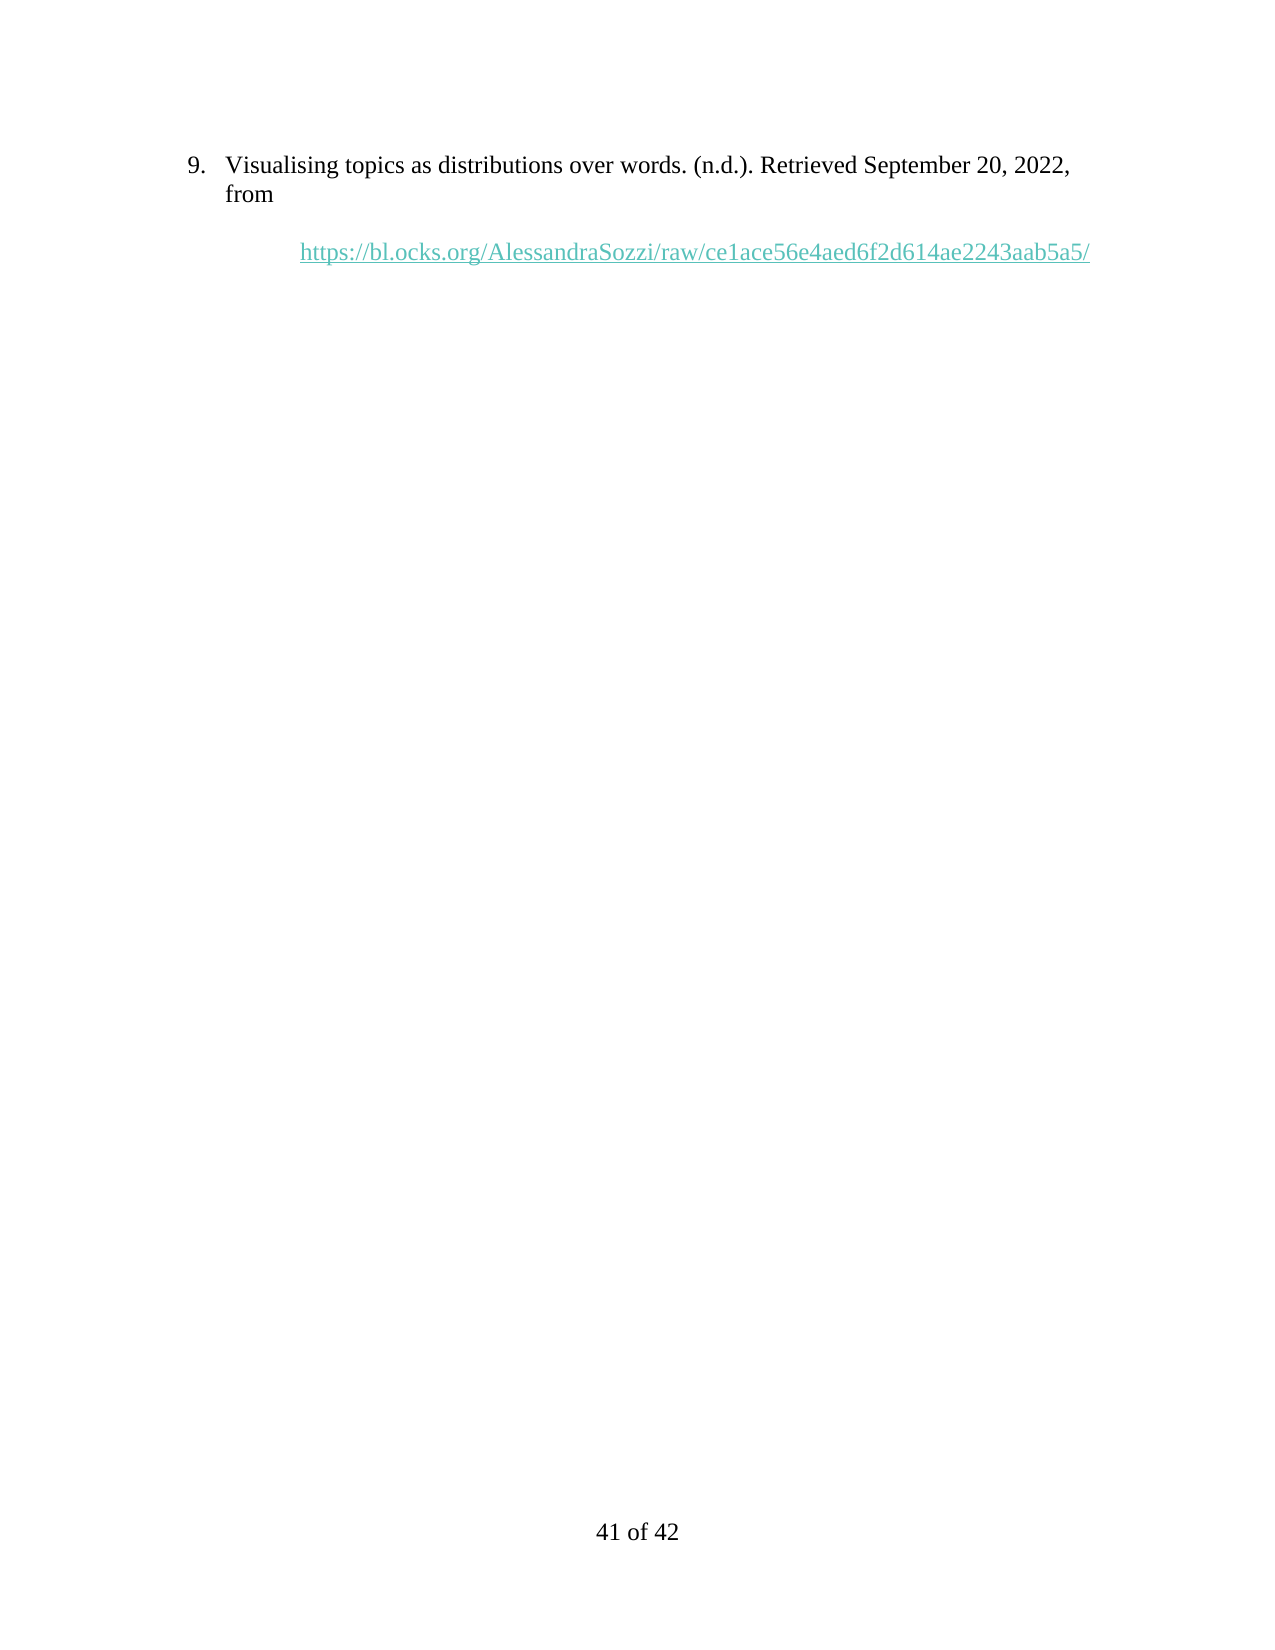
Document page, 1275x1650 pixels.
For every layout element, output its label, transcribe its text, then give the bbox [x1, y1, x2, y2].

text https://bl.ocks.org/AlessandraSozzi/raw/ce1ace56e4aed6f2d614ae2243aab5a5/ [300, 237, 1125, 265]
list Visualising topics as distributions over words. (n.d.). Retrieved September 20, 2022, from [187, 150, 1125, 207]
